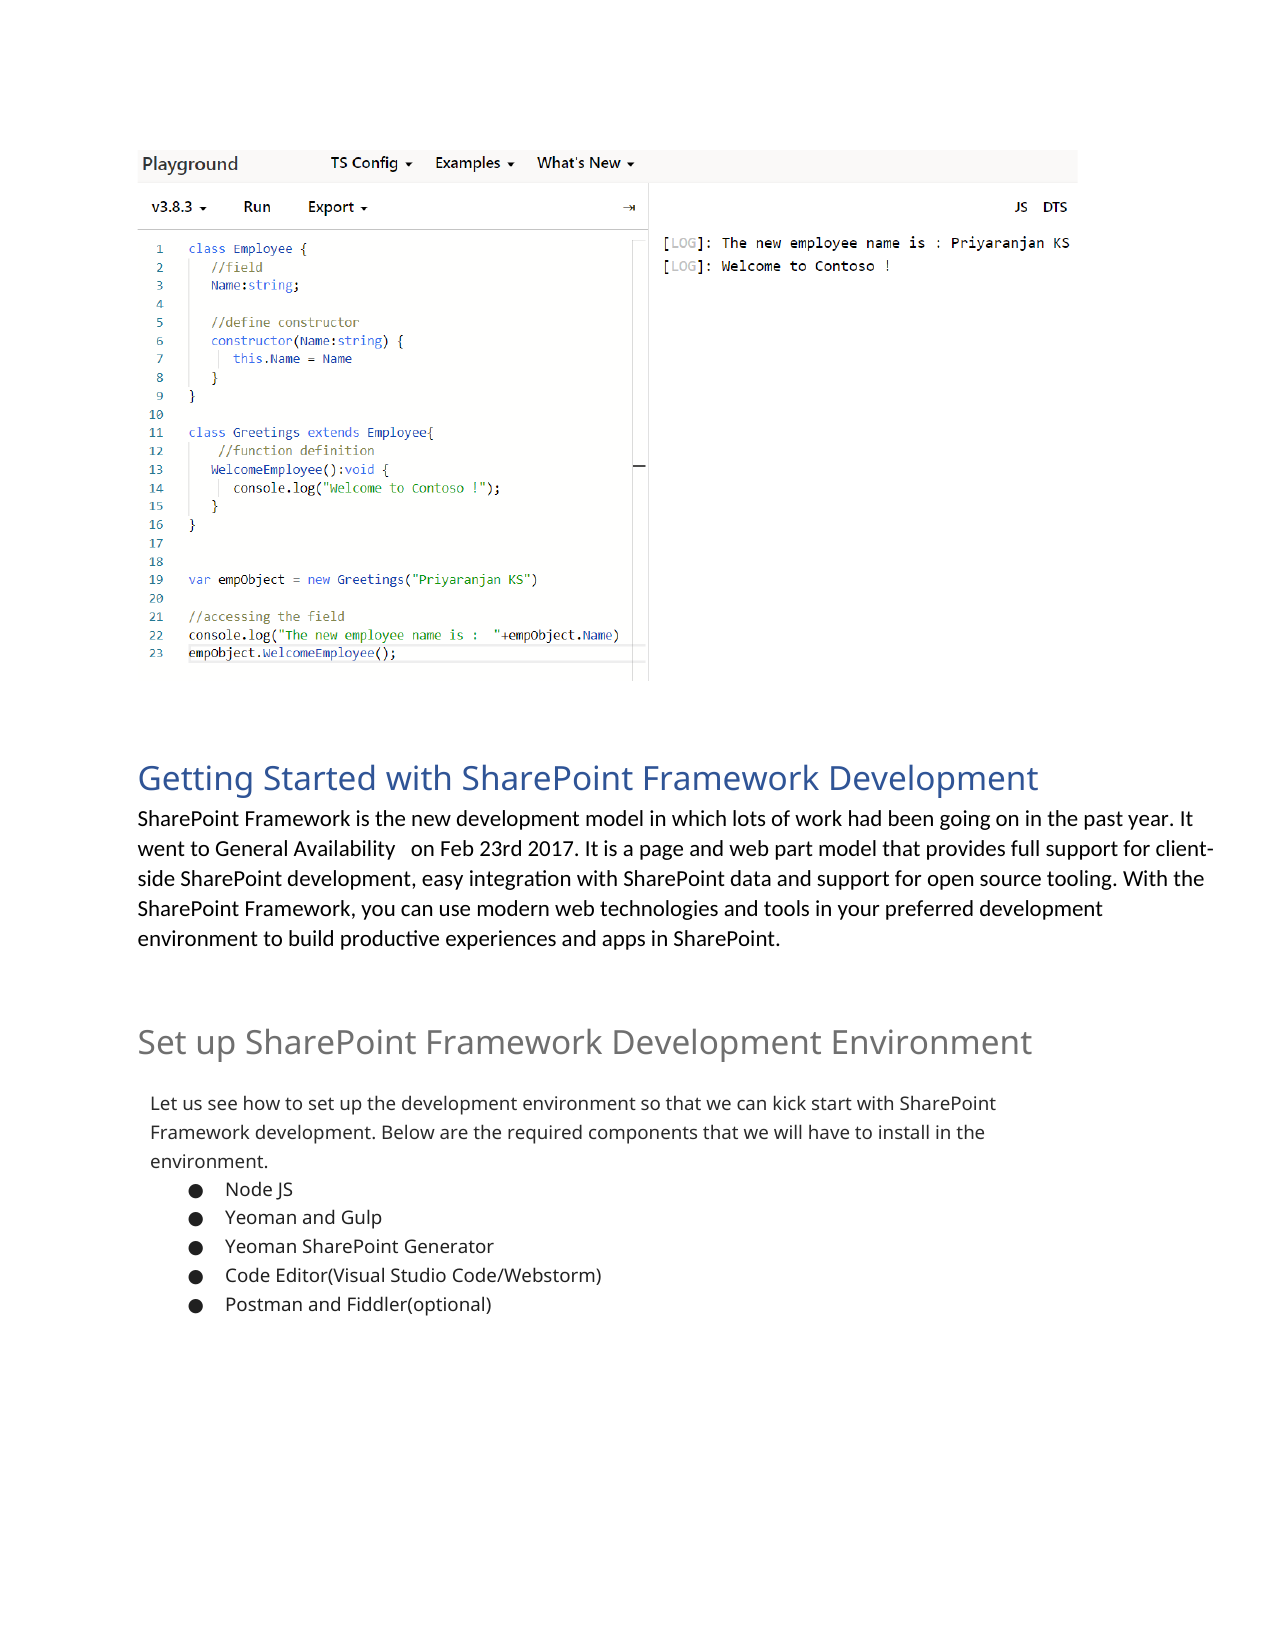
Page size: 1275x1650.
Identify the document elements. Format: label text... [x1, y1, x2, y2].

subtitle Getting Started with SharePoint Framework Development [137, 755, 1225, 800]
picture [137, 150, 1078, 681]
list Code Editor(Visual Studio Code/Webstorm) [187, 1262, 1225, 1288]
subtitle Set up SharePoint Framework Development Environment [137, 1019, 1216, 1064]
list Postman and Fiddler(optional) [187, 1291, 1225, 1317]
text SharePoint Framework is the new development model in which lots of work had been going on in the past year. It went to General Availability on Feb 23rd 2017. It is a page and web part model that provides full support for client-side SharePoint development, easy integration with SharePoint data and support for open source tooling. With the SharePoint Framework, you can use modern web technologies and tools in your preferred development environment to build productive experiences and apps in SharePoint. [137, 804, 1225, 953]
list Node JS [187, 1178, 1225, 1201]
list Yeoman and Gulp [187, 1204, 1225, 1230]
list Yeoman SharePoint Generator [187, 1233, 1225, 1259]
text Let us see how to set up the development environment so that we can kick start with SharePoint Framework development. Below are the required components that we will have to install in the environment. [150, 1090, 1069, 1174]
